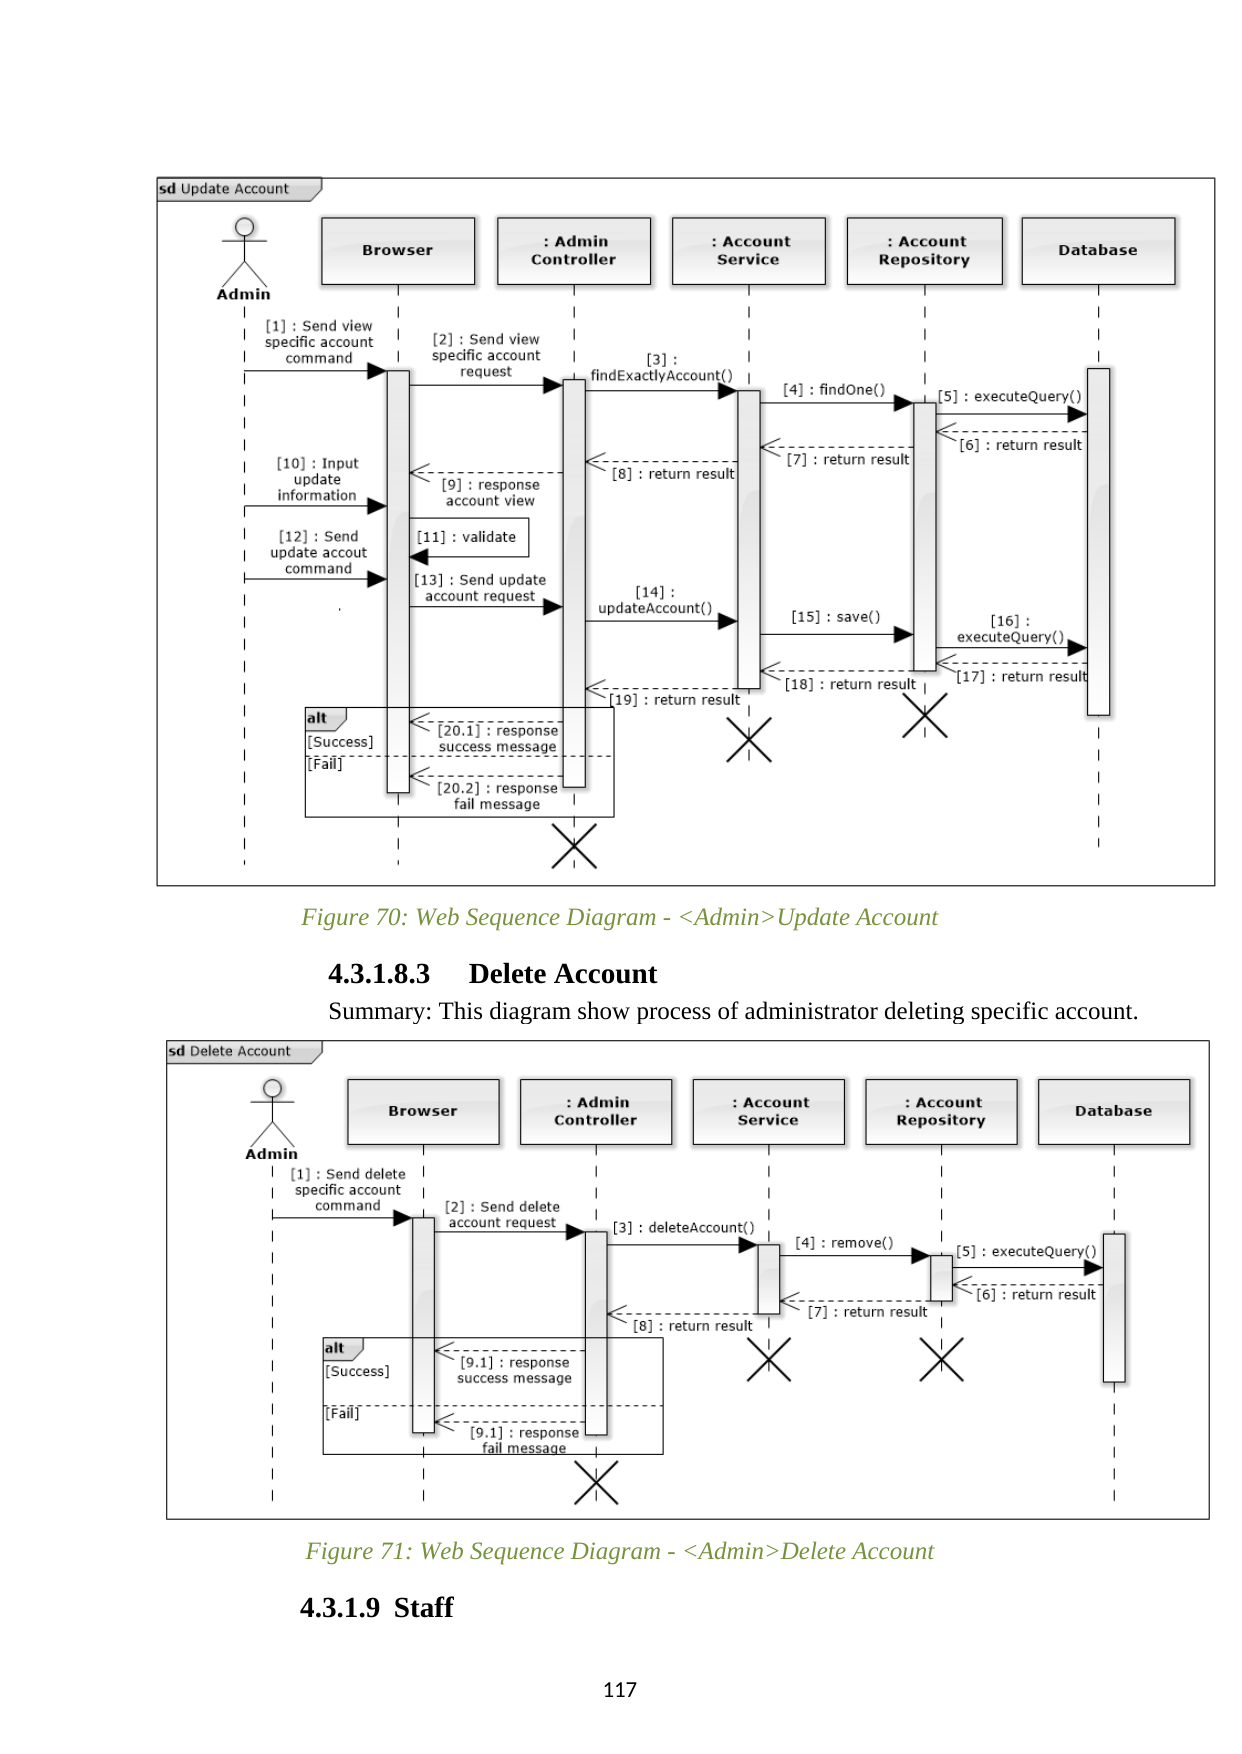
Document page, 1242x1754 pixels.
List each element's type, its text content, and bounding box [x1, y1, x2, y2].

text Figure 70: Web Sequence Diagram - <Admin>Update Account [94, 902, 1146, 931]
picture [140, 162, 1232, 903]
text Figure 71: Web Sequence Diagram - <Admin>Delete Account [94, 1536, 1146, 1565]
subtitle Staff [300, 1590, 1146, 1623]
picture [150, 1024, 1226, 1536]
subtitle Delete Account [328, 956, 1146, 990]
text Summary: This diagram show process of administrator deleting specific account. [319, 996, 1146, 1024]
